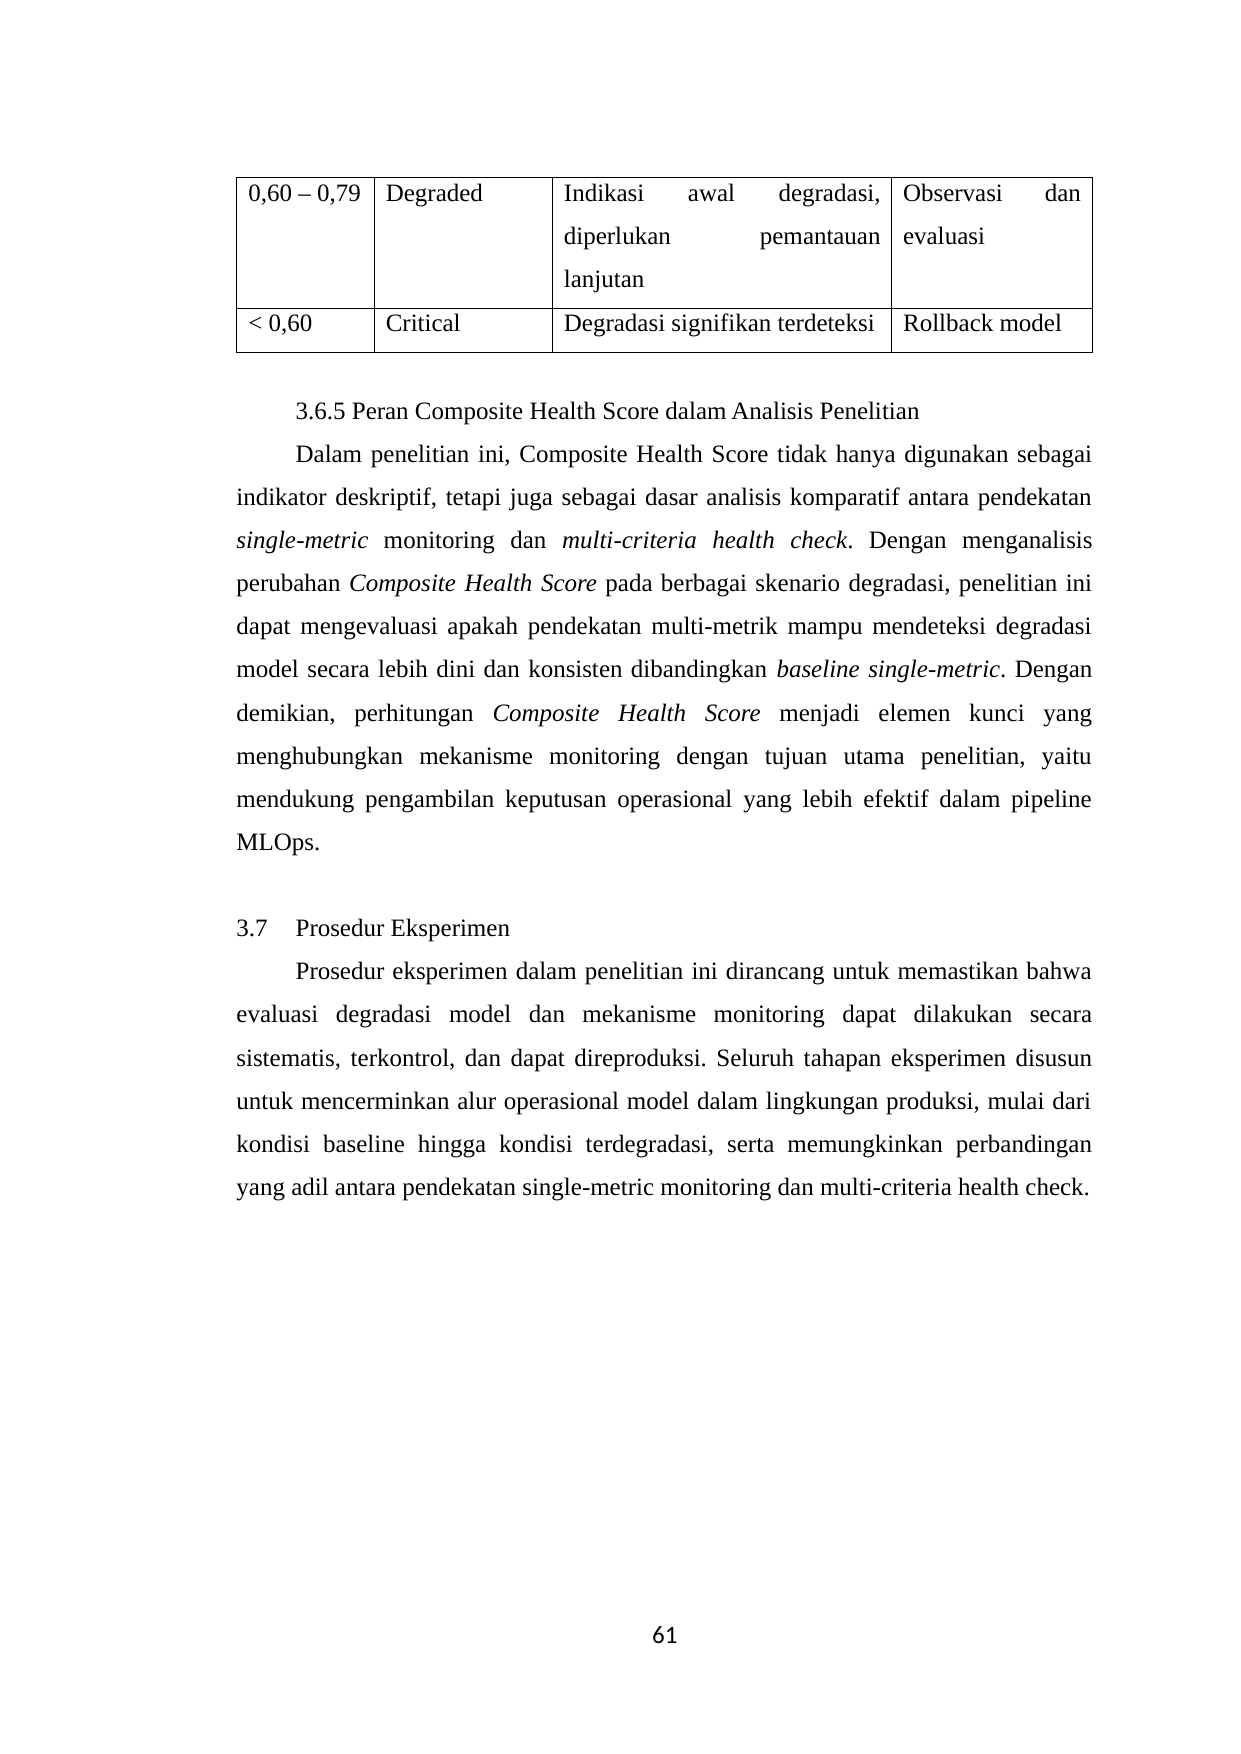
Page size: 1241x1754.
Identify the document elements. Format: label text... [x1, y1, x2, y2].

subtitle 3.7 Prosedur Eksperimen [236, 913, 1092, 942]
table_cell Degradasi signifikan terdeteksi [553, 309, 891, 352]
text 3.6.5 Peran Composite Health Score dalam Analisis Penelitian [236, 396, 1092, 424]
table_cell Rollback model [892, 309, 1092, 352]
text Dalam penelitian ini, Composite Health Score tidak hanya digunakan sebagai indikator deskriptif, tetapi juga sebagai dasar analisis komparatif antara pendekatan single-metric monitoring dan multi-criteria health check. Dengan menganalisis perubahan Composite Health Score pada berbagai skenario degradasi, penelitian ini dapat mengevaluasi apakah pendekatan multi-metrik mampu mendeteksi degradasi model secara lebih dini dan konsisten dibandingkan baseline single-metric. Dengan demikian, perhitungan Composite Health Score menjadi elemen kunci yang menghubungkan mekanisme monitoring dengan tujuan utama penelitian, yaitu mendukung pengambilan keputusan operasional yang lebih efektif dalam pipeline MLOps. [236, 439, 1092, 856]
table_cell < 0,60 [237, 309, 374, 352]
table_cell Degraded [375, 178, 552, 307]
text Prosedur eksperimen dalam penelitian ini dirancang untuk memastikan bahwa evaluasi degradasi model dan mekanisme monitoring dapat dilakukan secara sistematis, terkontrol, dan dapat direproduksi. Seluruh tahapan eksperimen disusun untuk mencerminkan alur operasional model dalam lingkungan produksi, mulai dari kondisi baseline hingga kondisi terdegradasi, serta memungkinkan perbandingan yang adil antara pendekatan single-metric monitoring dan multi-criteria health check. [236, 956, 1092, 1201]
table_cell Indikasi awal degradasi, diperlukan pemantauan lanjutan [553, 178, 891, 307]
table_cell Critical [375, 309, 552, 352]
table_cell Observasi dan evaluasi [892, 178, 1092, 307]
table_cell 0,60 – 0,79 [237, 178, 374, 307]
